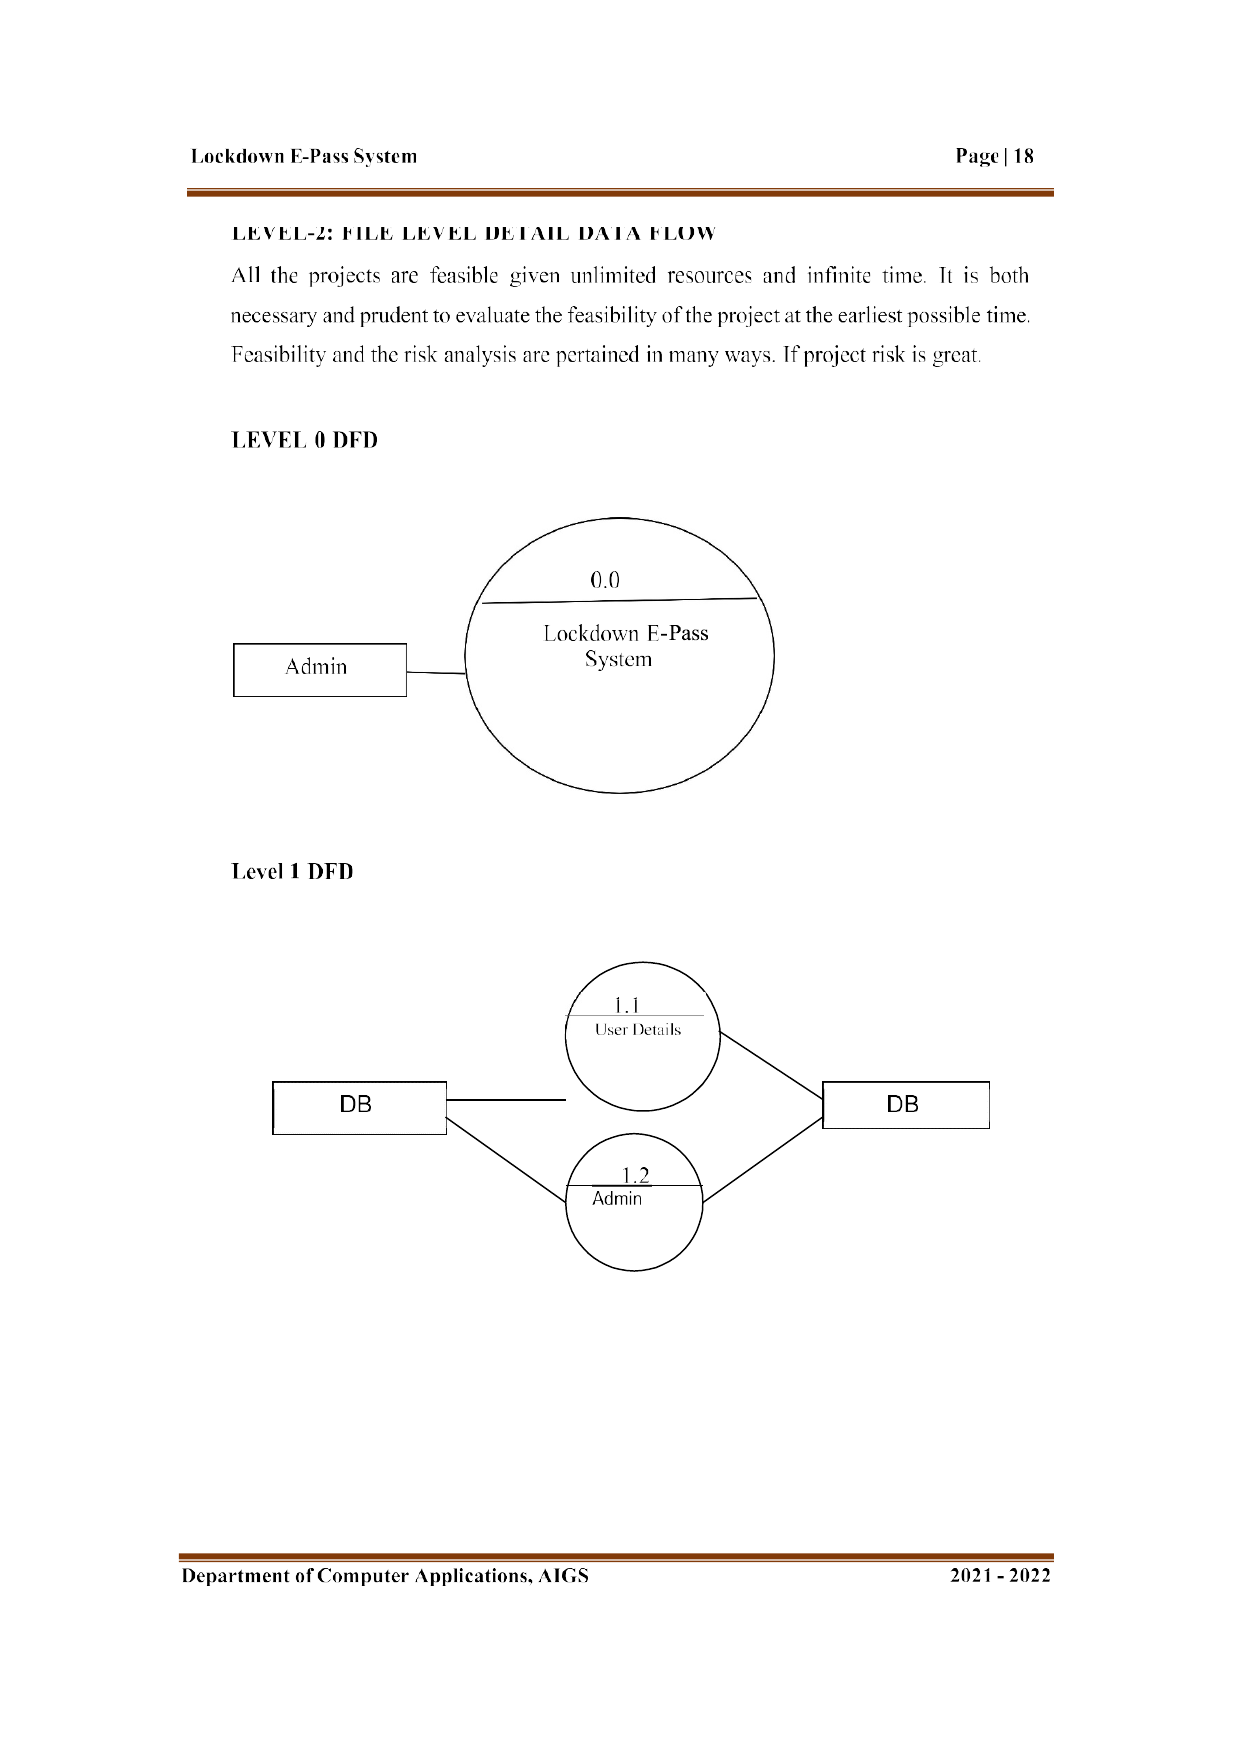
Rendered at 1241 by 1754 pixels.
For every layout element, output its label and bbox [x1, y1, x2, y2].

picture [955, 148, 999, 167]
picture [182, 1568, 588, 1586]
picture [882, 266, 926, 283]
picture [231, 345, 980, 367]
picture [231, 227, 717, 240]
picture [230, 306, 1030, 327]
picture [939, 267, 953, 283]
picture [807, 266, 871, 283]
picture [963, 266, 978, 283]
picture [667, 271, 752, 283]
picture [231, 863, 283, 879]
picture [570, 266, 656, 283]
picture [233, 517, 775, 794]
picture [763, 266, 796, 283]
picture [430, 266, 498, 283]
picture [989, 266, 1029, 283]
picture [308, 266, 380, 287]
picture [231, 431, 377, 448]
picture [510, 266, 560, 287]
picture [950, 1568, 991, 1582]
picture [271, 266, 298, 283]
picture [586, 1161, 683, 1245]
picture [1009, 1568, 1050, 1582]
picture [1014, 148, 1033, 163]
picture [565, 991, 706, 1083]
picture [822, 1081, 990, 1129]
picture [272, 1081, 447, 1135]
picture [307, 863, 353, 879]
picture [392, 271, 418, 283]
picture [190, 148, 417, 167]
picture [230, 266, 259, 282]
